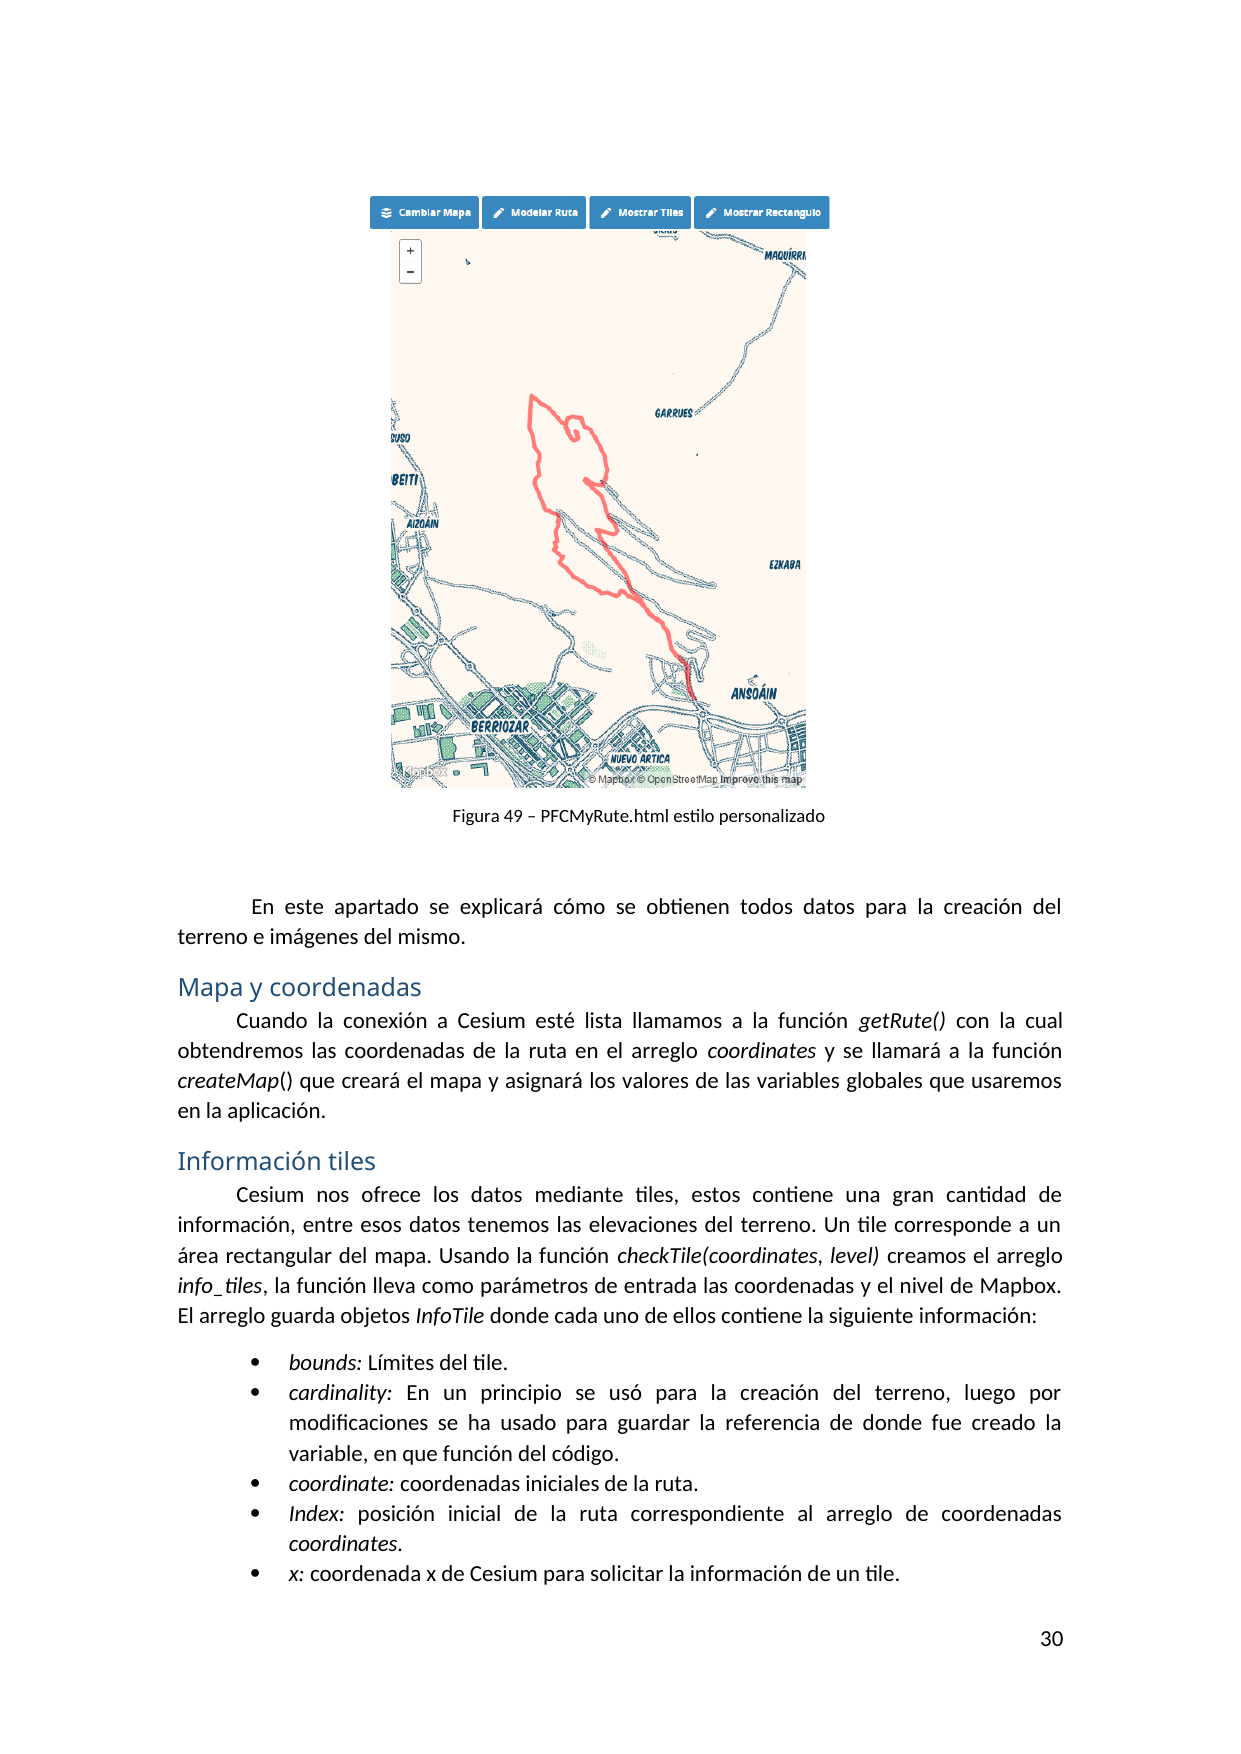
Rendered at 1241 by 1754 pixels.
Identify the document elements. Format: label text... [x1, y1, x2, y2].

list bounds: Límites del tile. [251, 1348, 1063, 1376]
text En este apartado se explicará cómo se obtienen todos datos para la creación del terreno e imágenes del mismo. [177, 892, 1063, 950]
list coordinate: coordenadas iniciales de la ruta. [251, 1469, 1063, 1497]
subtitle Información tiles [177, 1143, 1063, 1178]
list x: coordenada x de Cesium para solicitar la información de un tile. [251, 1559, 1063, 1587]
picture [363, 191, 848, 804]
list cardinality: En un principio se usó para la creación del terreno, luego por modificaciones se ha usado para guardar la referencia de donde fue creado la variable, en que función del código. [251, 1378, 1063, 1467]
subtitle Mapa y coordenadas [177, 969, 1063, 1003]
list Index: posición inicial de la ruta correspondiente al arreglo de coordenadas coordinates. [251, 1499, 1063, 1557]
text Figura 49 – PFCMyRute.html estilo personalizado [215, 804, 1063, 827]
text Cuando la conexión a Cesium esté lista llamamos a la función getRute() con la cual obtendremos las coordenadas de la ruta en el arreglo coordinates y se llamará a la función createMap() que creará el mapa y asignará los valores de las variables globales que usaremos en la aplicación. [177, 1006, 1063, 1125]
text Cesium nos ofrece los datos mediante tiles, estos contiene una gran cantidad de información, entre esos datos tenemos las elevaciones del terreno. Un tile corresponde a un área rectangular del mapa. Usando la función checkTile(coordinates, level) creamos el arreglo info_tiles, la función lleva como parámetros de entrada las coordenadas y el nivel de Mapbox. El arreglo guarda objetos InfoTile donde cada uno de ellos contiene la siguiente información: [177, 1180, 1063, 1329]
